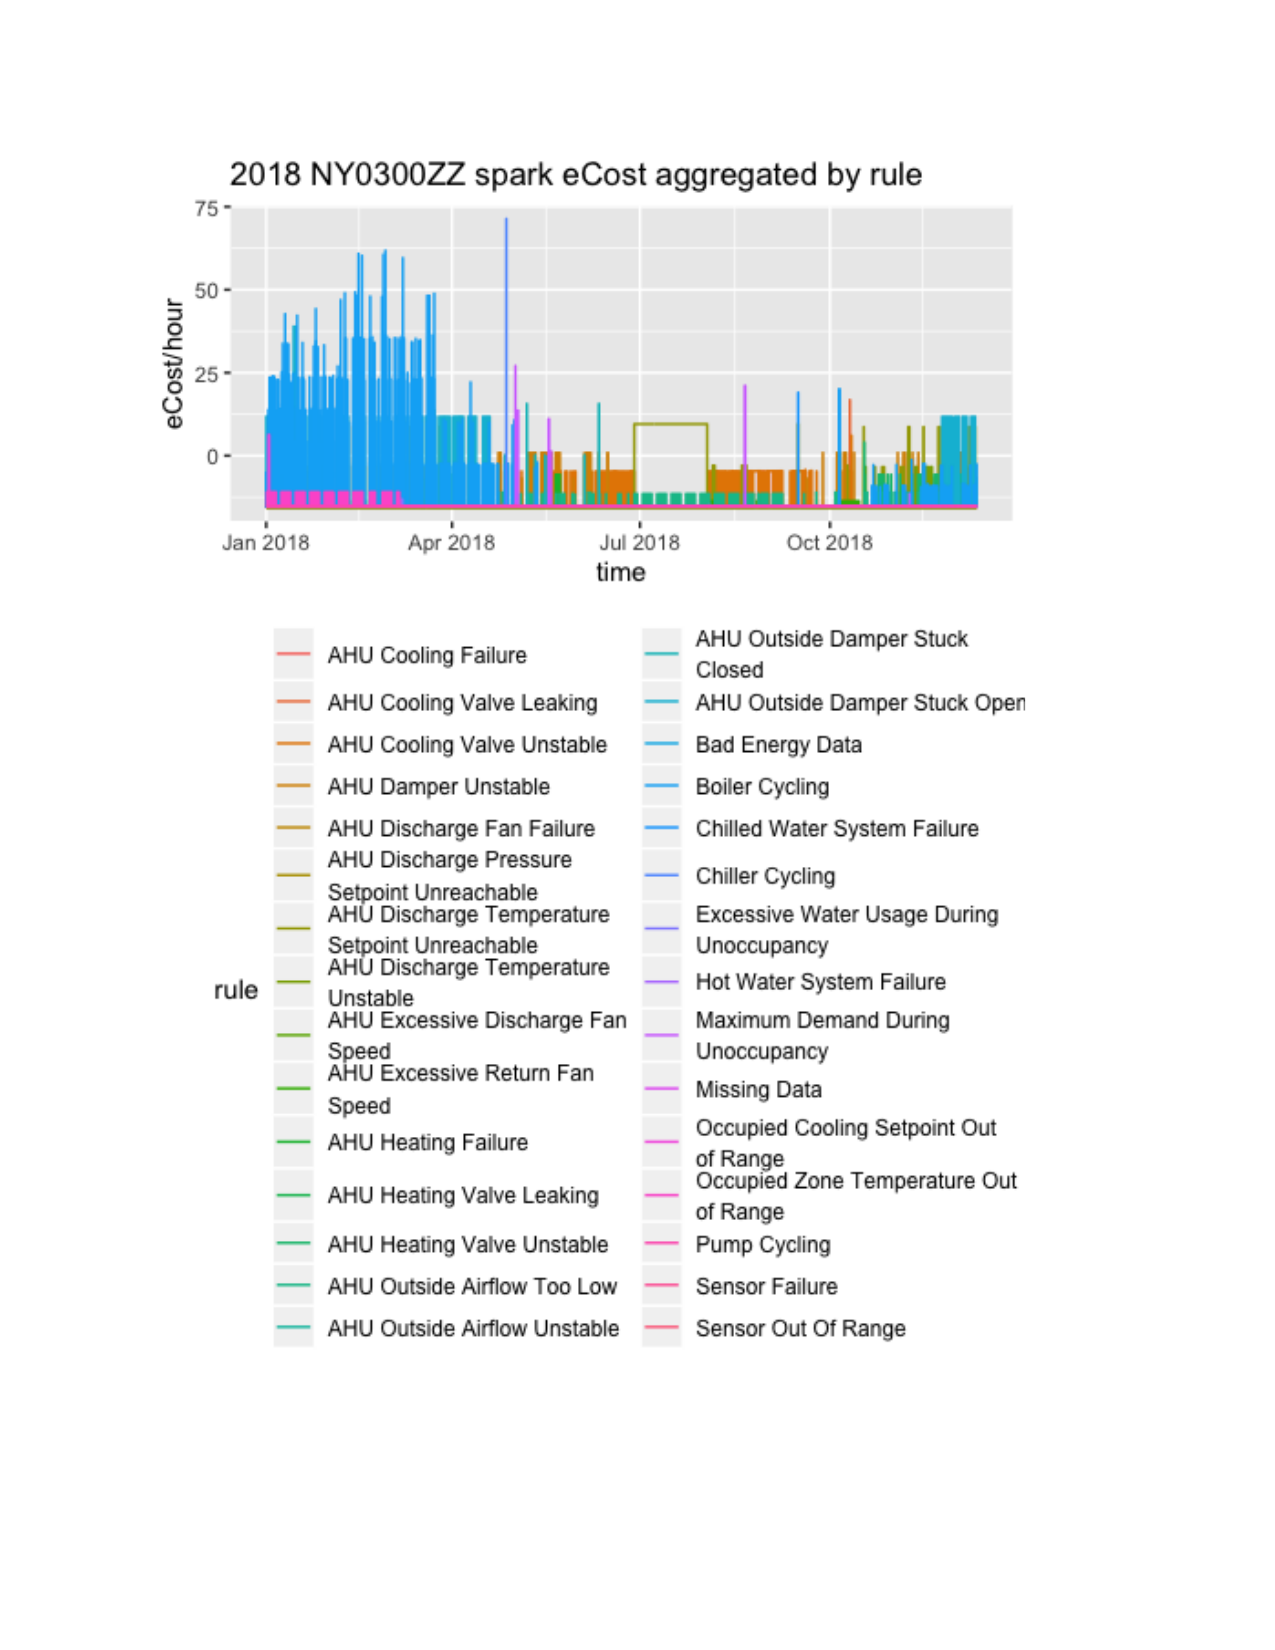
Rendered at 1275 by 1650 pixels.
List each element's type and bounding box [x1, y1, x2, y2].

picture [150, 150, 1025, 1375]
